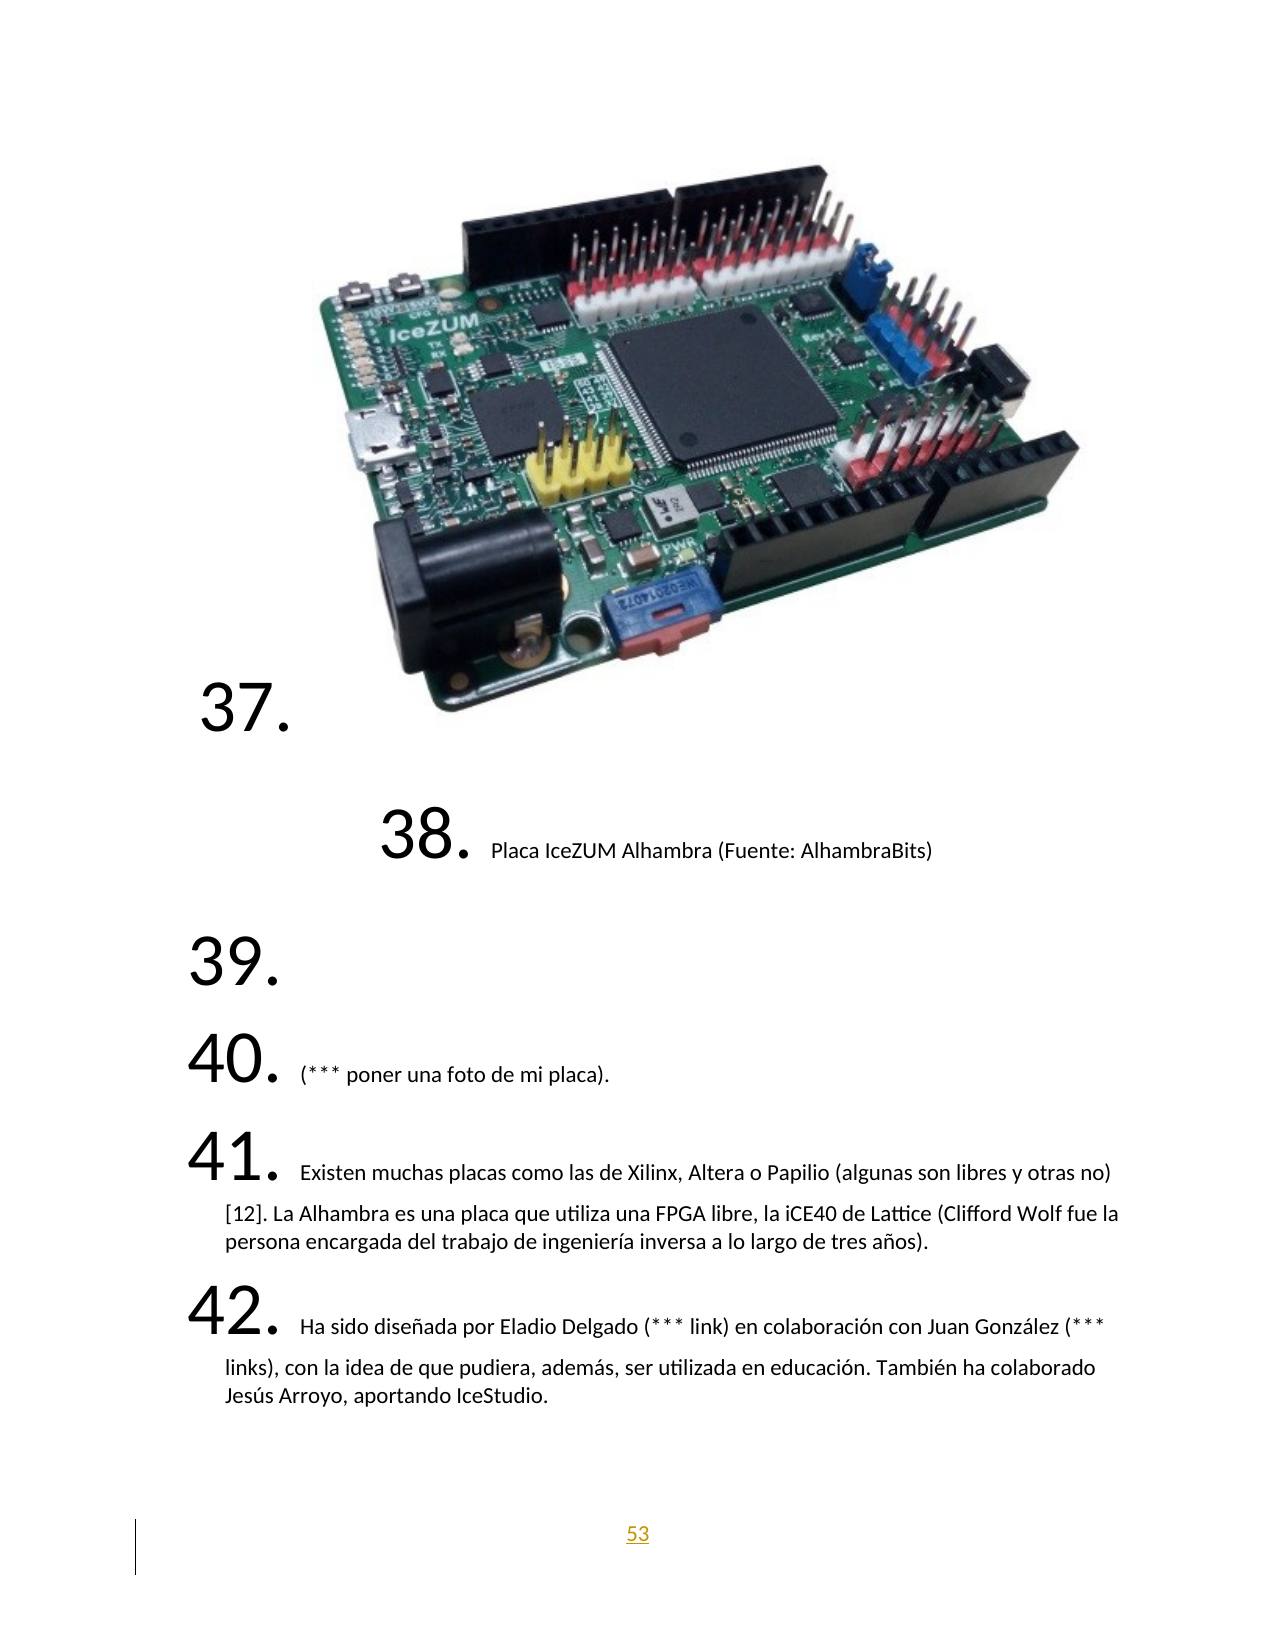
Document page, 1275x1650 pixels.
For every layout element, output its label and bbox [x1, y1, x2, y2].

picture [311, 156, 1099, 731]
table_cell [150, 779, 1124, 906]
table_header [150, 150, 1124, 779]
